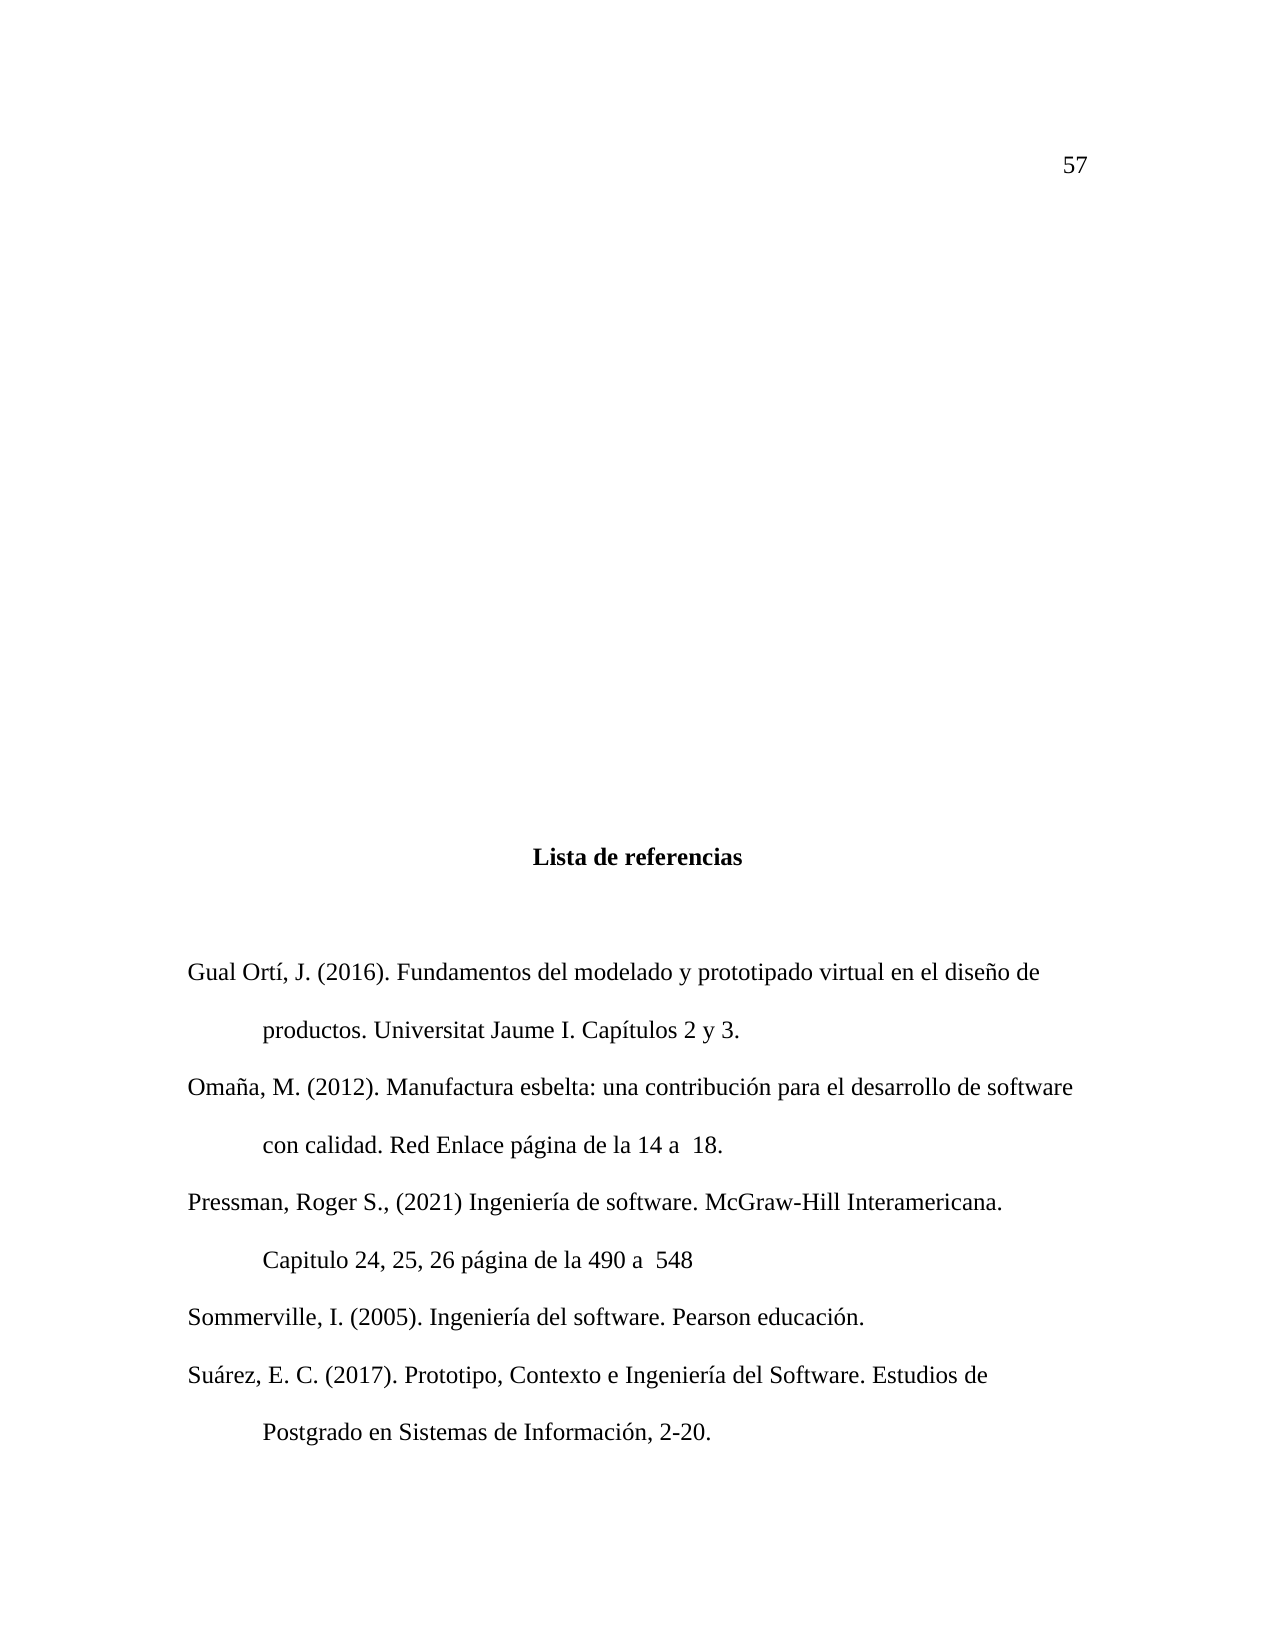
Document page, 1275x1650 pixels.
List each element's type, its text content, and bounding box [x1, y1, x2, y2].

text Pressman, Roger S., (2021) Ingeniería de software. McGraw-Hill Interamericana. Capitulo 24, 25, 26 página de la 490 a 548 [187, 1187, 1087, 1274]
text Gual Ortí, J. (2016). Fundamentos del modelado y prototipado virtual en el diseño de productos. Universitat Jaume I. Capítulos 2 y 3. [187, 957, 1087, 1044]
text Omaña, M. (2012). Manufactura esbelta: una contribución para el desarrollo de software con calidad. Red Enlace página de la 14 a 18. [187, 1072, 1087, 1159]
text Suárez, E. C. (2017). Prototipo, Contexto e Ingeniería del Software. Estudios de Postgrado en Sistemas de Información, 2-20. [187, 1360, 1087, 1446]
text Sommerville, I. (2005). Ingeniería del software. Pearson educación. [187, 1302, 1087, 1331]
subtitle Lista de referencias [187, 842, 1087, 871]
